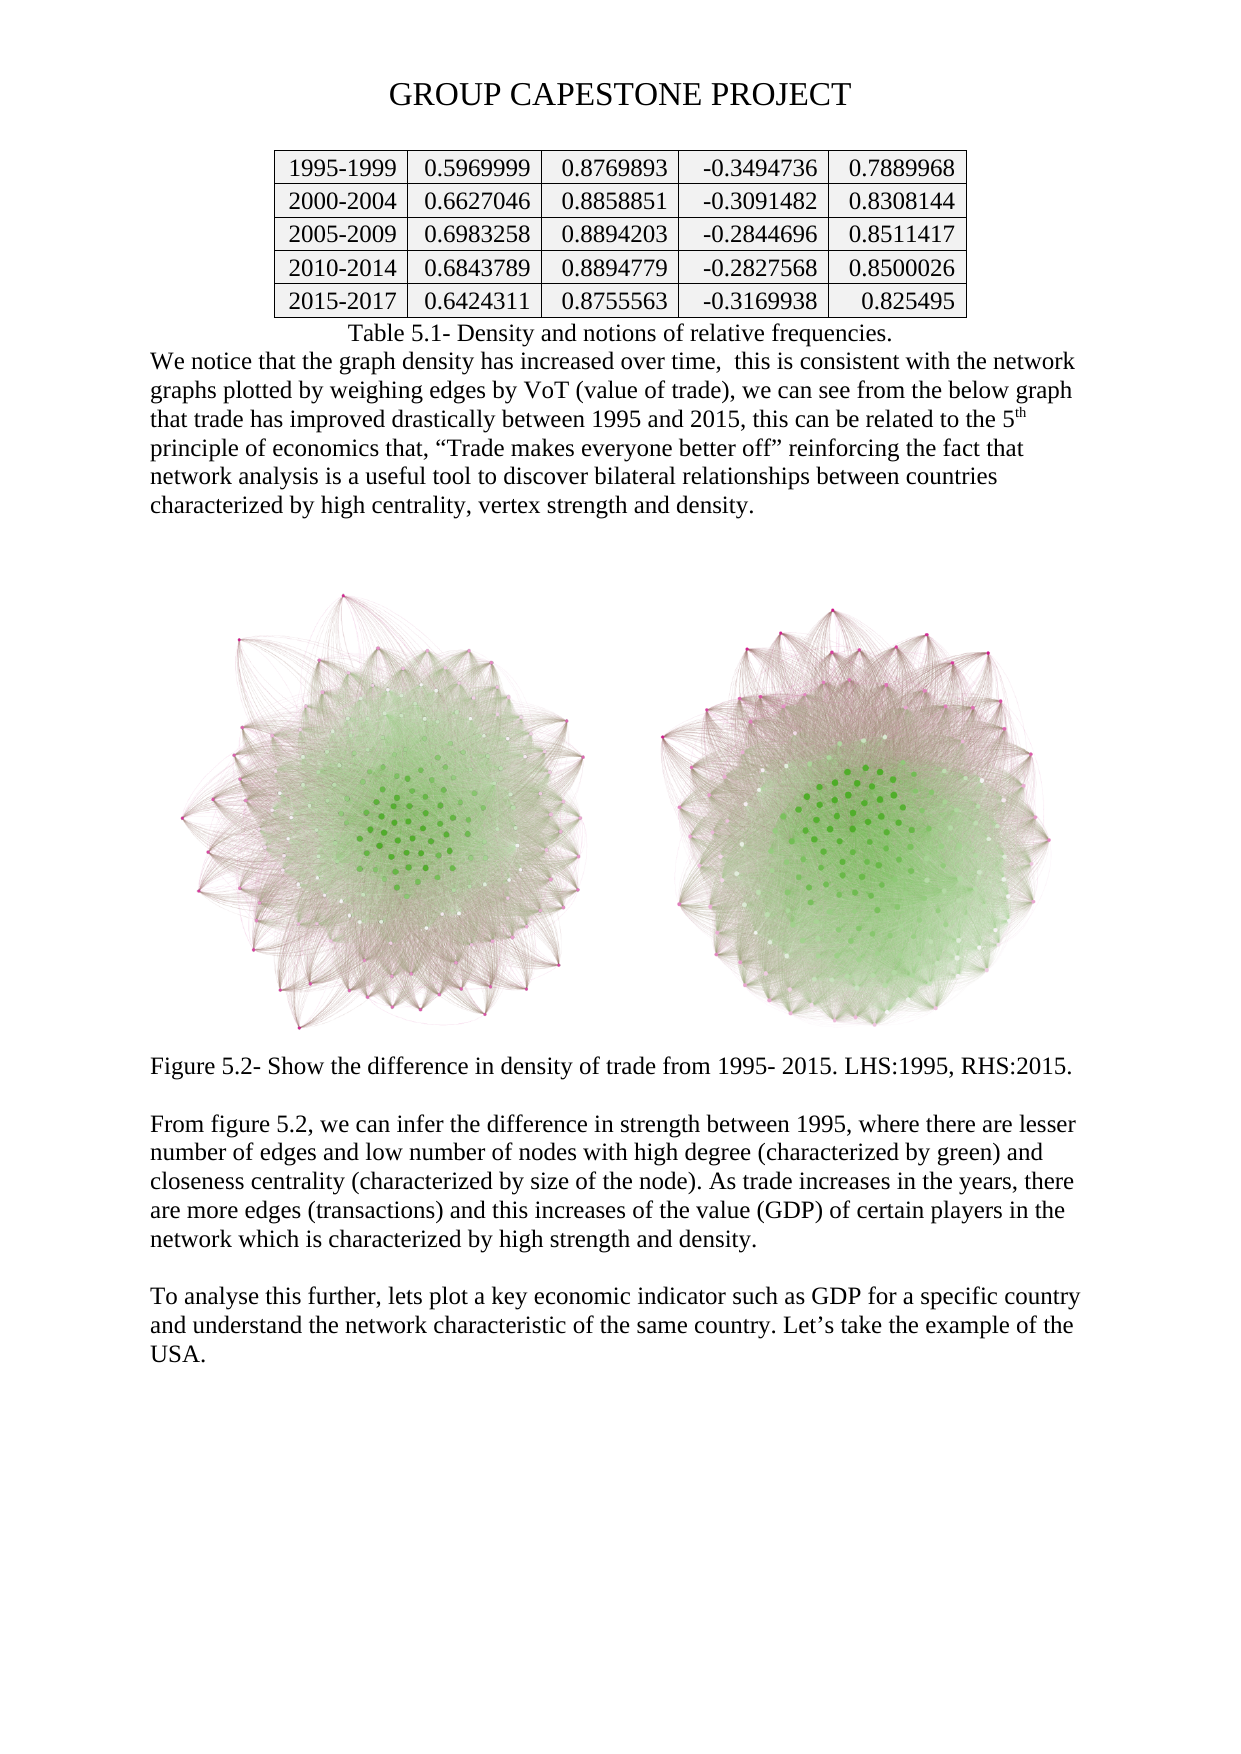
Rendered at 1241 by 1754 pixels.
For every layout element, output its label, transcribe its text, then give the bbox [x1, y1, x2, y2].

table_cell 1995-1999 [275, 151, 407, 183]
table_cell 0.8755563 [542, 284, 678, 317]
table_cell 0.8894203 [542, 218, 678, 250]
table_cell 0.8858851 [542, 184, 678, 217]
table_cell 0.825495 [829, 284, 966, 317]
text To analyse this further, lets plot a key economic indicator such as GDP for a specific country and understand the network characteristic of the same country. Let’s take the example of the USA. [150, 1281, 1090, 1367]
table_cell 0.8500026 [829, 251, 966, 283]
table_cell 0.6843789 [408, 251, 541, 283]
table_cell 0.6983258 [408, 218, 541, 250]
table_cell 2015-2017 [275, 284, 407, 317]
table_cell -0.3091482 [679, 184, 828, 217]
table_cell -0.3169938 [679, 284, 828, 317]
table_cell -0.2827568 [679, 251, 828, 283]
table_cell 0.6627046 [408, 184, 541, 217]
table_cell 0.8308144 [829, 184, 966, 217]
text Figure 5.2- Show the difference in density of trade from 1995- 2015. LHS:1995, RHS:2015. [150, 1051, 1090, 1080]
table_cell 2005-2009 [275, 218, 407, 250]
table_cell 0.8894779 [542, 251, 678, 283]
table_cell 0.8511417 [829, 218, 966, 250]
table_cell 0.6424311 [408, 284, 541, 317]
text We notice that the graph density has increased over time, this is consistent with the network graphs plotted by weighing edges by VoT (value of trade), we can see from the below graph that trade has improved drastically between 1995 and 2015, this can be related to the 5th principle of economics that, “Trade makes everyone better off” reinforcing the fact that network analysis is a useful tool to discover bilateral relationships between countries characterized by high centrality, vertex strength and density. [150, 346, 1090, 519]
table_cell 0.7889968 [829, 151, 966, 183]
text Table 5.1- Density and notions of relative frequencies. [150, 318, 1090, 346]
table_cell 2000-2004 [275, 184, 407, 217]
table_cell 0.8769893 [542, 151, 678, 183]
table_cell 2010-2014 [275, 251, 407, 283]
table_cell -0.3494736 [679, 151, 828, 183]
picture [150, 576, 1085, 1052]
text From figure 5.2, we can infer the difference in strength between 1995, where there are lesser number of edges and low number of nodes with high degree (characterized by green) and closeness centrality (characterized by size of the node). As trade increases in the years, there are more edges (transactions) and this increases of the value (GDP) of certain players in the network which is characterized by high strength and density. [150, 1109, 1090, 1252]
table_cell 0.5969999 [408, 151, 541, 183]
table_cell -0.2844696 [679, 218, 828, 250]
